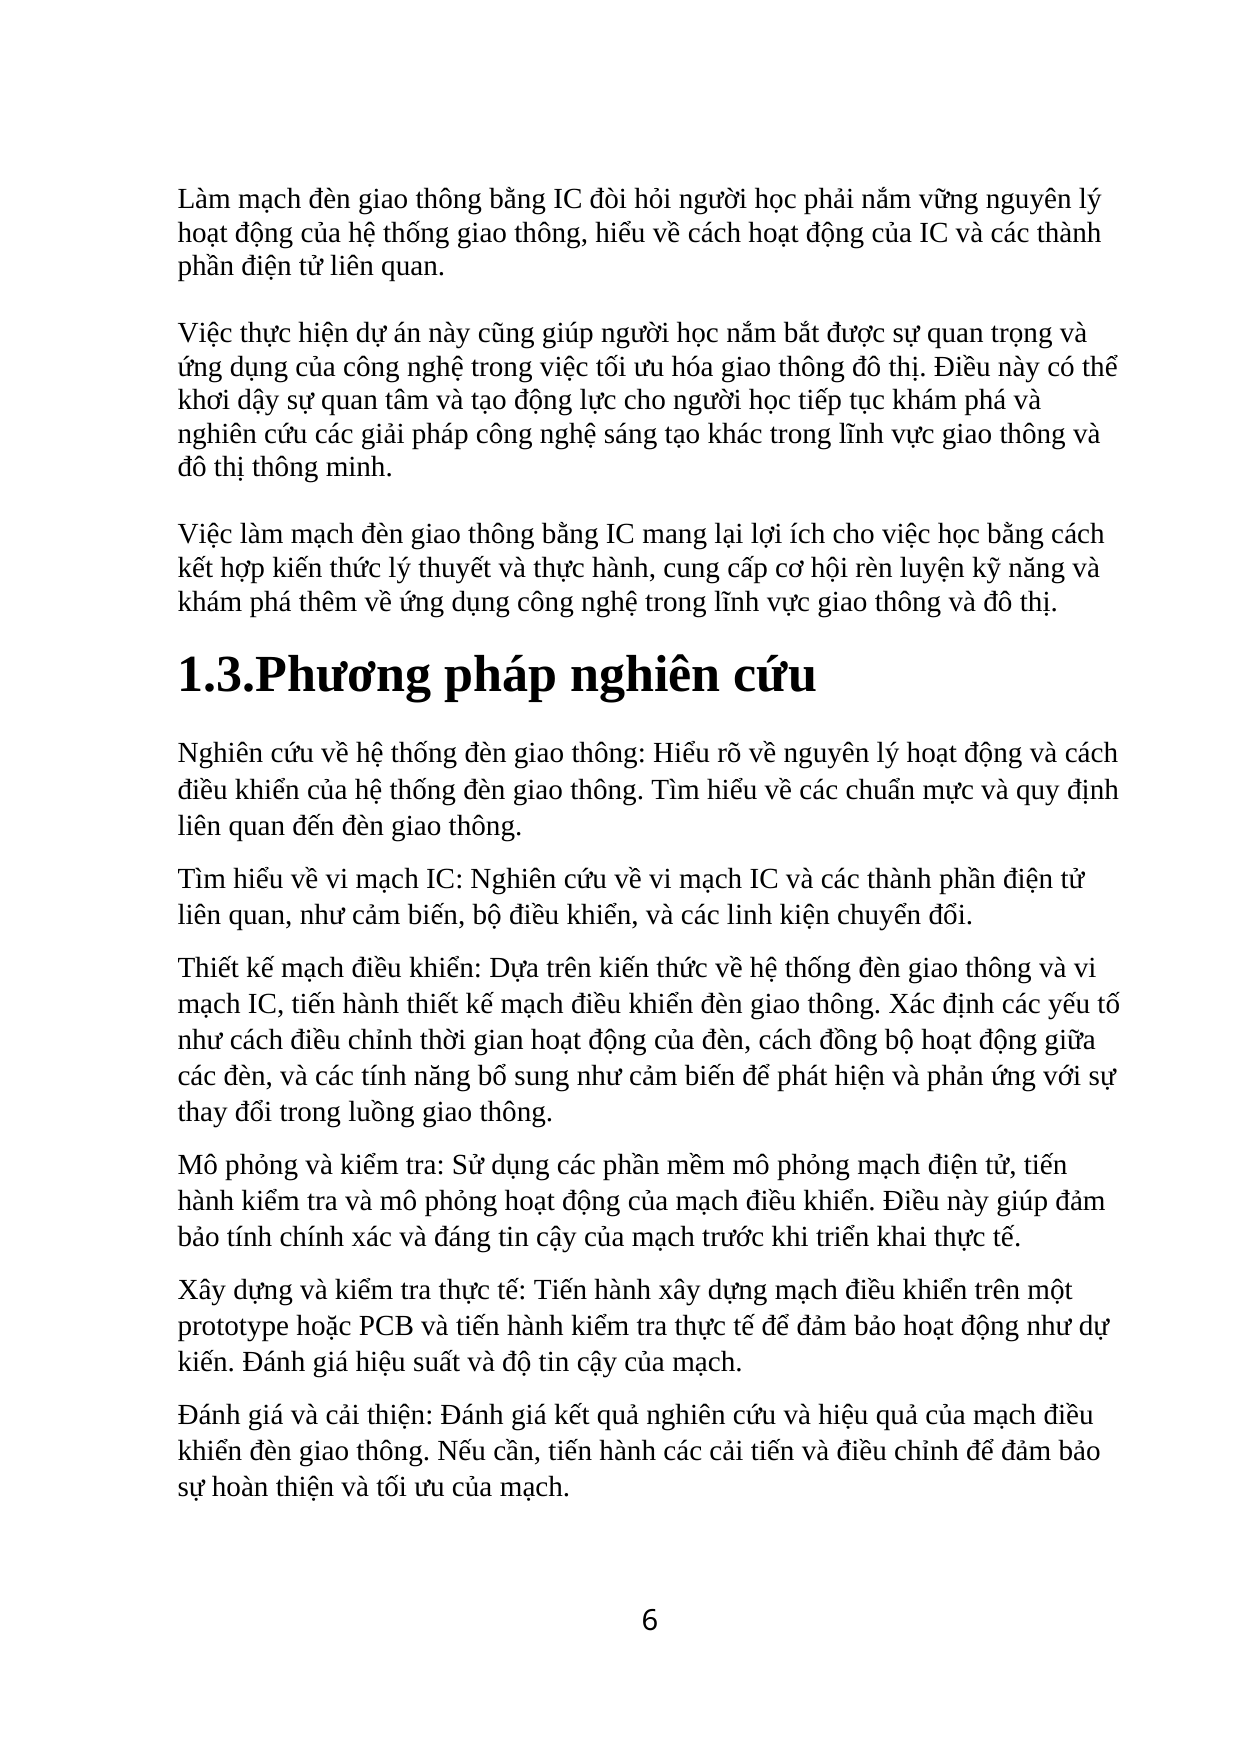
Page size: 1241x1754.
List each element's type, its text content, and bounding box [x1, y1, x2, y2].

text Đánh giá và cải thiện: Đánh giá kết quả nghiên cứu và hiệu quả của mạch điều khiển đèn giao thông. Nếu cần, tiến hành các cải tiến và điều chỉnh để đảm bảo sự hoàn thiện và tối ưu của mạch. [177, 1397, 1122, 1503]
text Nghiên cứu về hệ thống đèn giao thông: Hiểu rõ về nguyên lý hoạt động và cách điều khiển của hệ thống đèn giao thông. Tìm hiểu về các chuẩn mực và quy định liên quan đến đèn giao thông. [177, 736, 1122, 841]
text Làm mạch đèn giao thông bằng IC đòi hỏi người học phải nắm vững nguyên lý hoạt động của hệ thống giao thông, hiểu về cách hoạt động của IC và các thành phần điện tử liên quan. [177, 181, 1122, 282]
text Mô phỏng và kiểm tra: Sử dụng các phần mềm mô phỏng mạch điện tử, tiến hành kiểm tra và mô phỏng hoạt động của mạch điều khiển. Điều này giúp đảm bảo tính chính xác và đáng tin cậy của mạch trước khi triển khai thực tế. [177, 1147, 1122, 1253]
text Xây dựng và kiểm tra thực tế: Tiến hành xây dựng mạch điều khiển trên một prototype hoặc PCB và tiến hành kiểm tra thực tế để đảm bảo hoạt động như dự kiến. Đánh giá hiệu suất và độ tin cậy của mạch. [177, 1272, 1122, 1378]
text Việc làm mạch đèn giao thông bằng IC mang lại lợi ích cho việc học bằng cách kết hợp kiến thức lý thuyết và thực hành, cung cấp cơ hội rèn luyện kỹ năng và khám phá thêm về ứng dụng công nghệ trong lĩnh vực giao thông và đô thị. [177, 517, 1122, 617]
subtitle 1.3.Phương pháp nghiên cứu [177, 642, 1122, 702]
text Tìm hiểu về vi mạch IC: Nghiên cứu về vi mạch IC và các thành phần điện tử liên quan, như cảm biến, bộ điều khiển, và các linh kiện chuyển đổi. [177, 861, 1122, 930]
text Thiết kế mạch điều khiển: Dựa trên kiến thức về hệ thống đèn giao thông và vi mạch IC, tiến hành thiết kế mạch điều khiển đèn giao thông. Xác định các yếu tố như cách điều chỉnh thời gian hoạt động của đèn, cách đồng bộ hoạt động giữa các đèn, và các tính năng bổ sung như cảm biến để phát hiện và phản ứng với sự thay đổi trong luồng giao thông. [177, 950, 1122, 1128]
text Việc thực hiện dự án này cũng giúp người học nắm bắt được sự quan trọng và ứng dụng của công nghệ trong việc tối ưu hóa giao thông đô thị. Điều này có thể khơi dậy sự quan tâm và tạo động lực cho người học tiếp tục khám phá và nghiên cứu các giải pháp công nghệ sáng tạo khác trong lĩnh vực giao thông và đô thị thông minh. [177, 315, 1122, 483]
